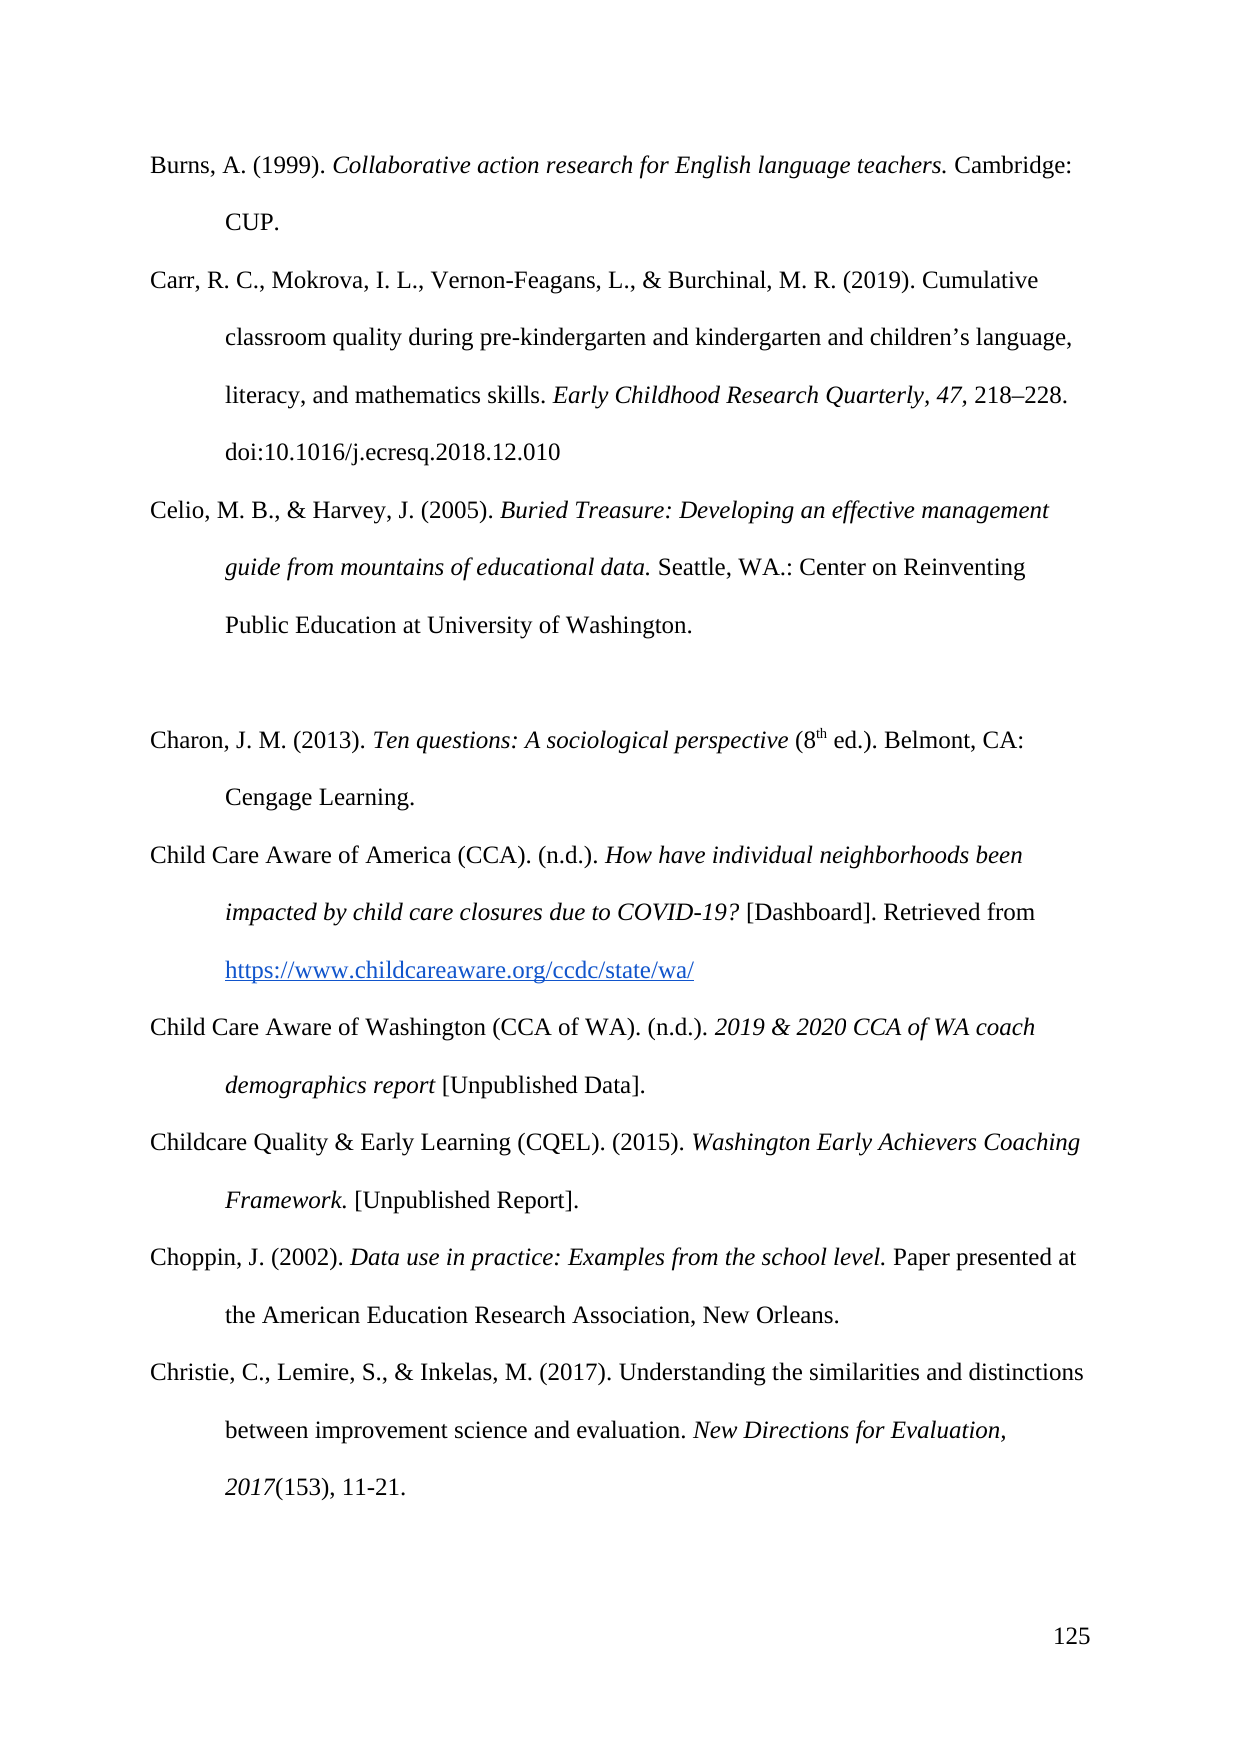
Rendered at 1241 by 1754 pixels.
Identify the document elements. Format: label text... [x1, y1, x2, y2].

text Christie, C., Lemire, S., & Inkelas, M. (2017). Understanding the similarities and distinctions between improvement science and evaluation. New Directions for Evaluation, 2017(153), 11-21. [150, 1357, 1090, 1501]
text Carr, R. C., Mokrova, I. L., Vernon-Feagans, L., & Burchinal, M. R. (2019). Cumulative classroom quality during pre-kindergarten and kindergarten and children’s language, literacy, and mathematics skills. Early Childhood Research Quarterly, 47, 218–228. doi:10.1016/j.ecresq.2018.12.010 [150, 265, 1090, 466]
text Burns, A. (1999). Collaborative action research for English language teachers. Cambridge: CUP. [150, 150, 1090, 236]
text Child Care Aware of Washington (CCA of WA). (n.d.). 2019 & 2020 CCA of WA coach demographics report [Unpublished Data]. [150, 1012, 1090, 1099]
text Childcare Quality & Early Learning (CQEL). (2015). Washington Early Achievers Coaching Framework. [Unpublished Report]. [150, 1127, 1090, 1214]
text Choppin, J. (2002). Data use in practice: Examples from the school level. Paper presented at the American Education Research Association, New Orleans. [150, 1242, 1090, 1329]
text Child Care Aware of America (CCA). (n.d.). How have individual neighborhoods been impacted by child care closures due to COVID-19? [Dashboard]. Retrieved from https://www.childcareaware.org/ccdc/state/wa/ [150, 840, 1090, 984]
text Charon, J. M. (2013). Ten questions: A sociological perspective (8th ed.). Belmont, CA: Cengage Learning. [150, 725, 1090, 811]
text Celio, M. B., & Harvey, J. (2005). Buried Treasure: Developing an effective management guide from mountains of educational data. Seattle, WA.: Center on Reinventing Public Education at University of Washington. [150, 495, 1090, 639]
